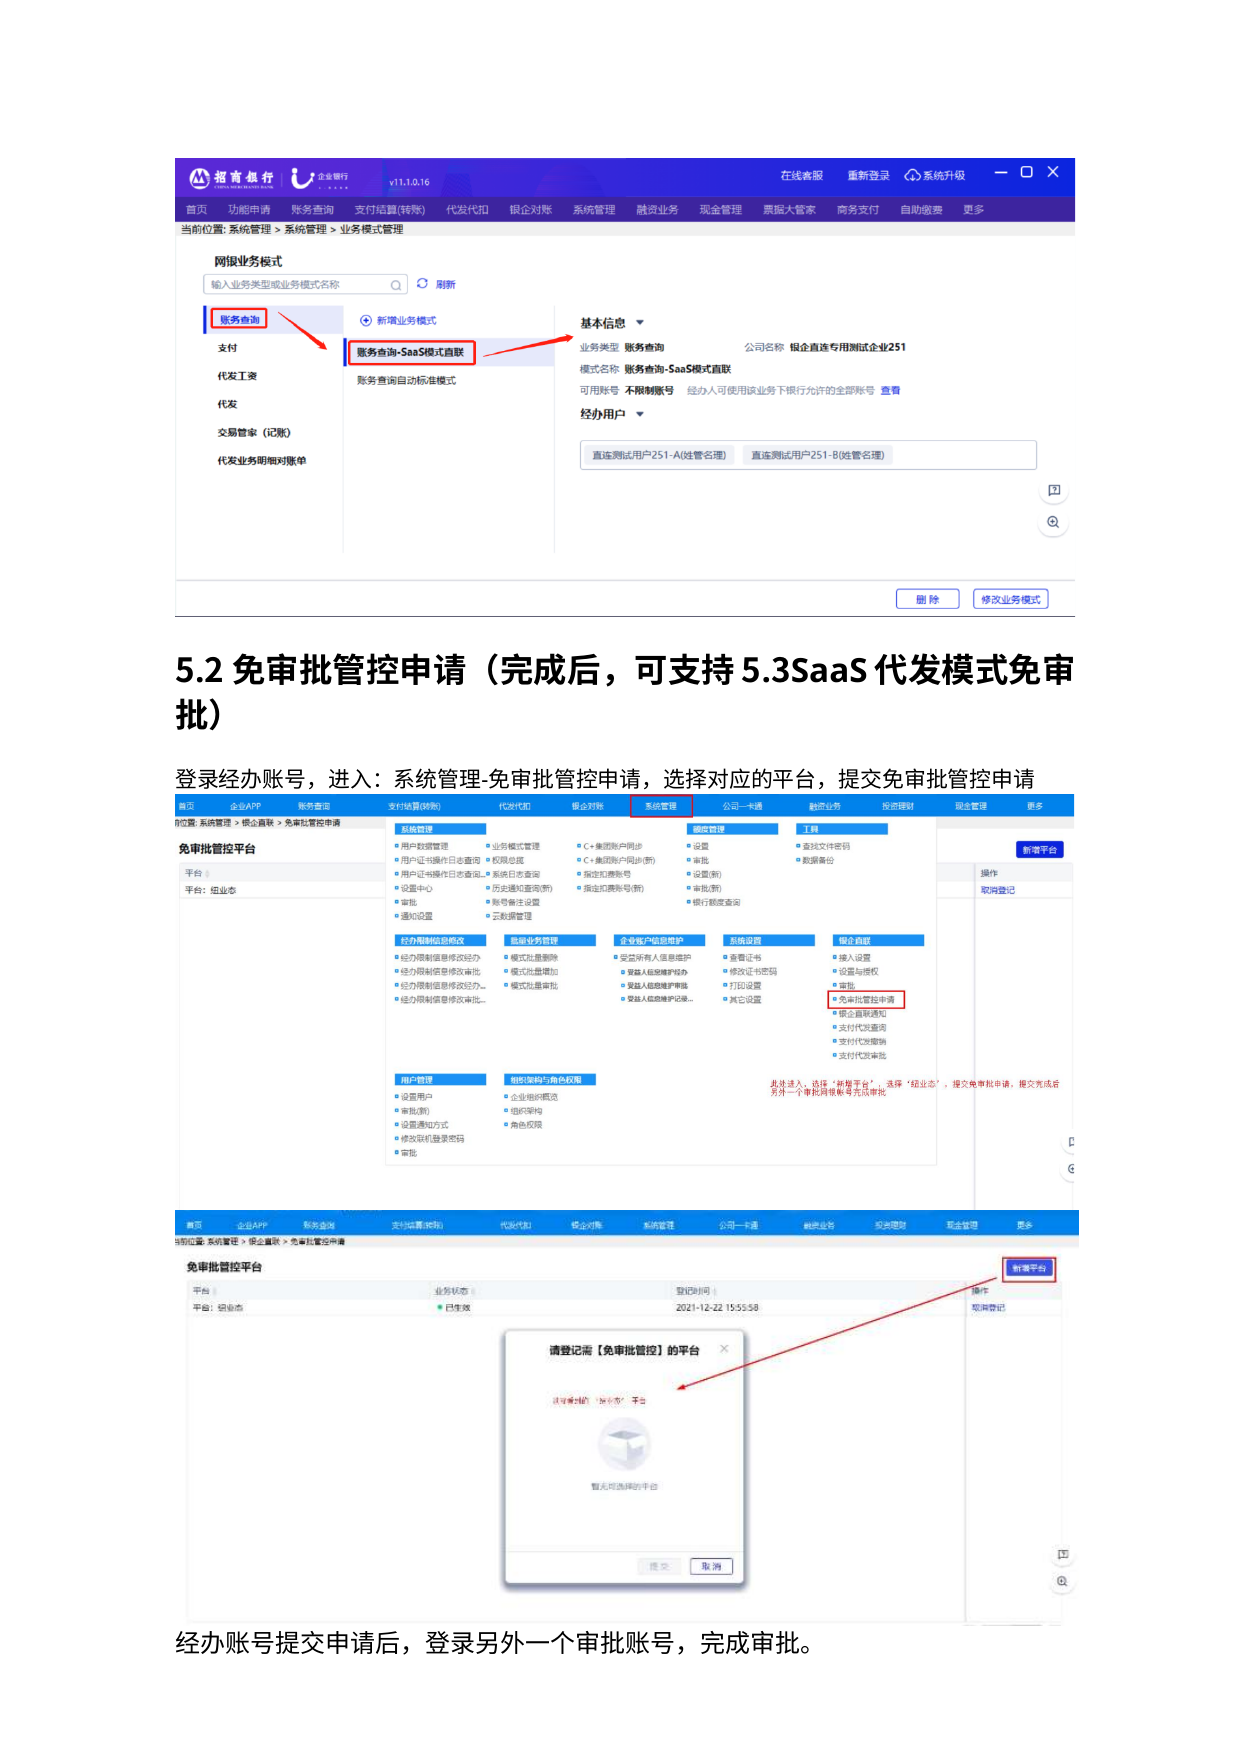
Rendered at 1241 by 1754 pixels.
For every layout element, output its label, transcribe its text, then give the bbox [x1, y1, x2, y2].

text 经办账号提交申请后，登录另外一个审批账号，完成审批。 [175, 1626, 1076, 1660]
text 登录经办账号，进入：系统管理-免审批管控申请，选择对应的平台，提交免审批管控申请 [175, 764, 1076, 794]
picture [175, 794, 1079, 1626]
picture [175, 158, 1075, 617]
subtitle 5.2 免审批管控申请（完成后，可支持5.3SaaS代发模式免审批） [175, 643, 1076, 737]
